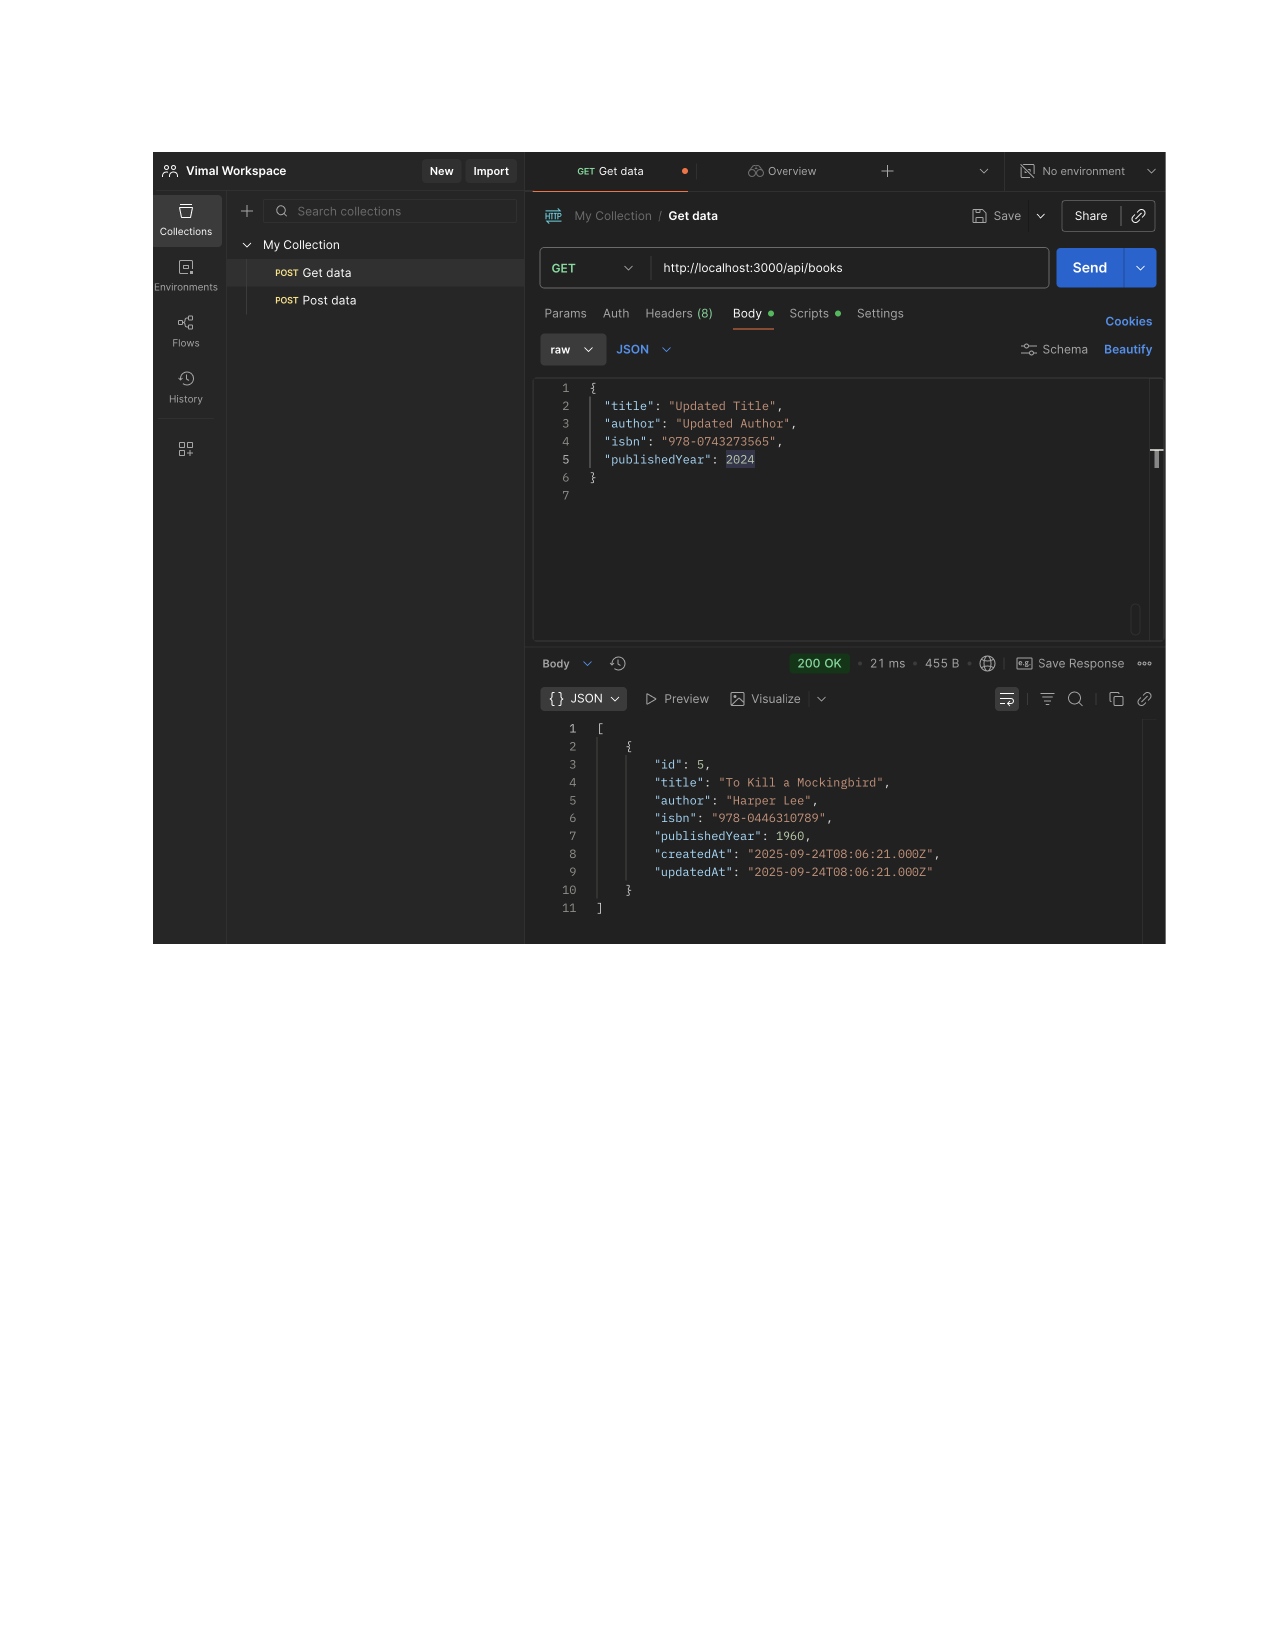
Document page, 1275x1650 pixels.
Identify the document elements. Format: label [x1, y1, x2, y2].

picture [153, 152, 1166, 944]
